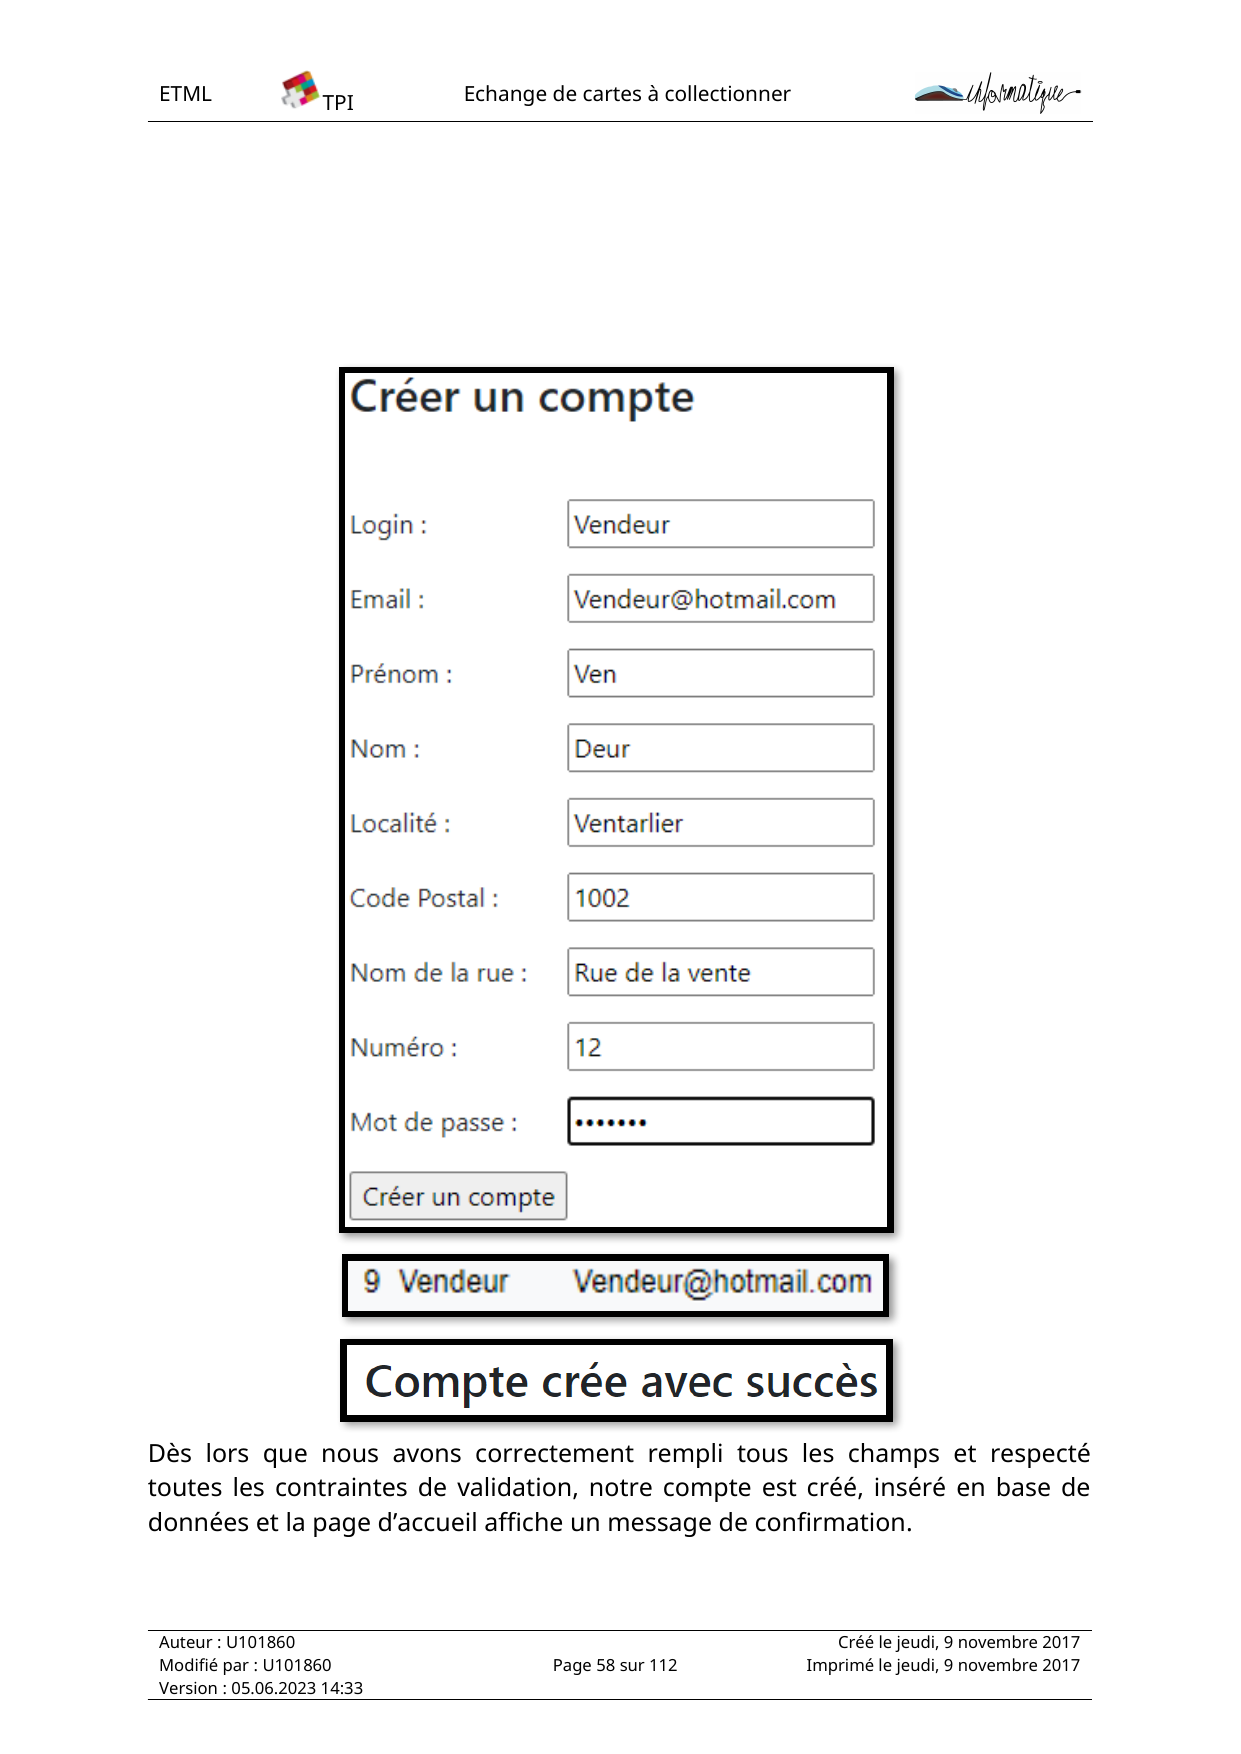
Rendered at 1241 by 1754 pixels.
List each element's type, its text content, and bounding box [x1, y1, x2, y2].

picture [347, 1345, 886, 1415]
picture [345, 373, 887, 1227]
picture [348, 1261, 883, 1311]
picture [276, 69, 323, 111]
text Dès lors que nous avons correctement rempli tous les champs et respecté toutes les contraintes de validation, notre compte est créé, inséré en base de données et la page d’accueil affiche un message de confirmation. [148, 1436, 1092, 1538]
